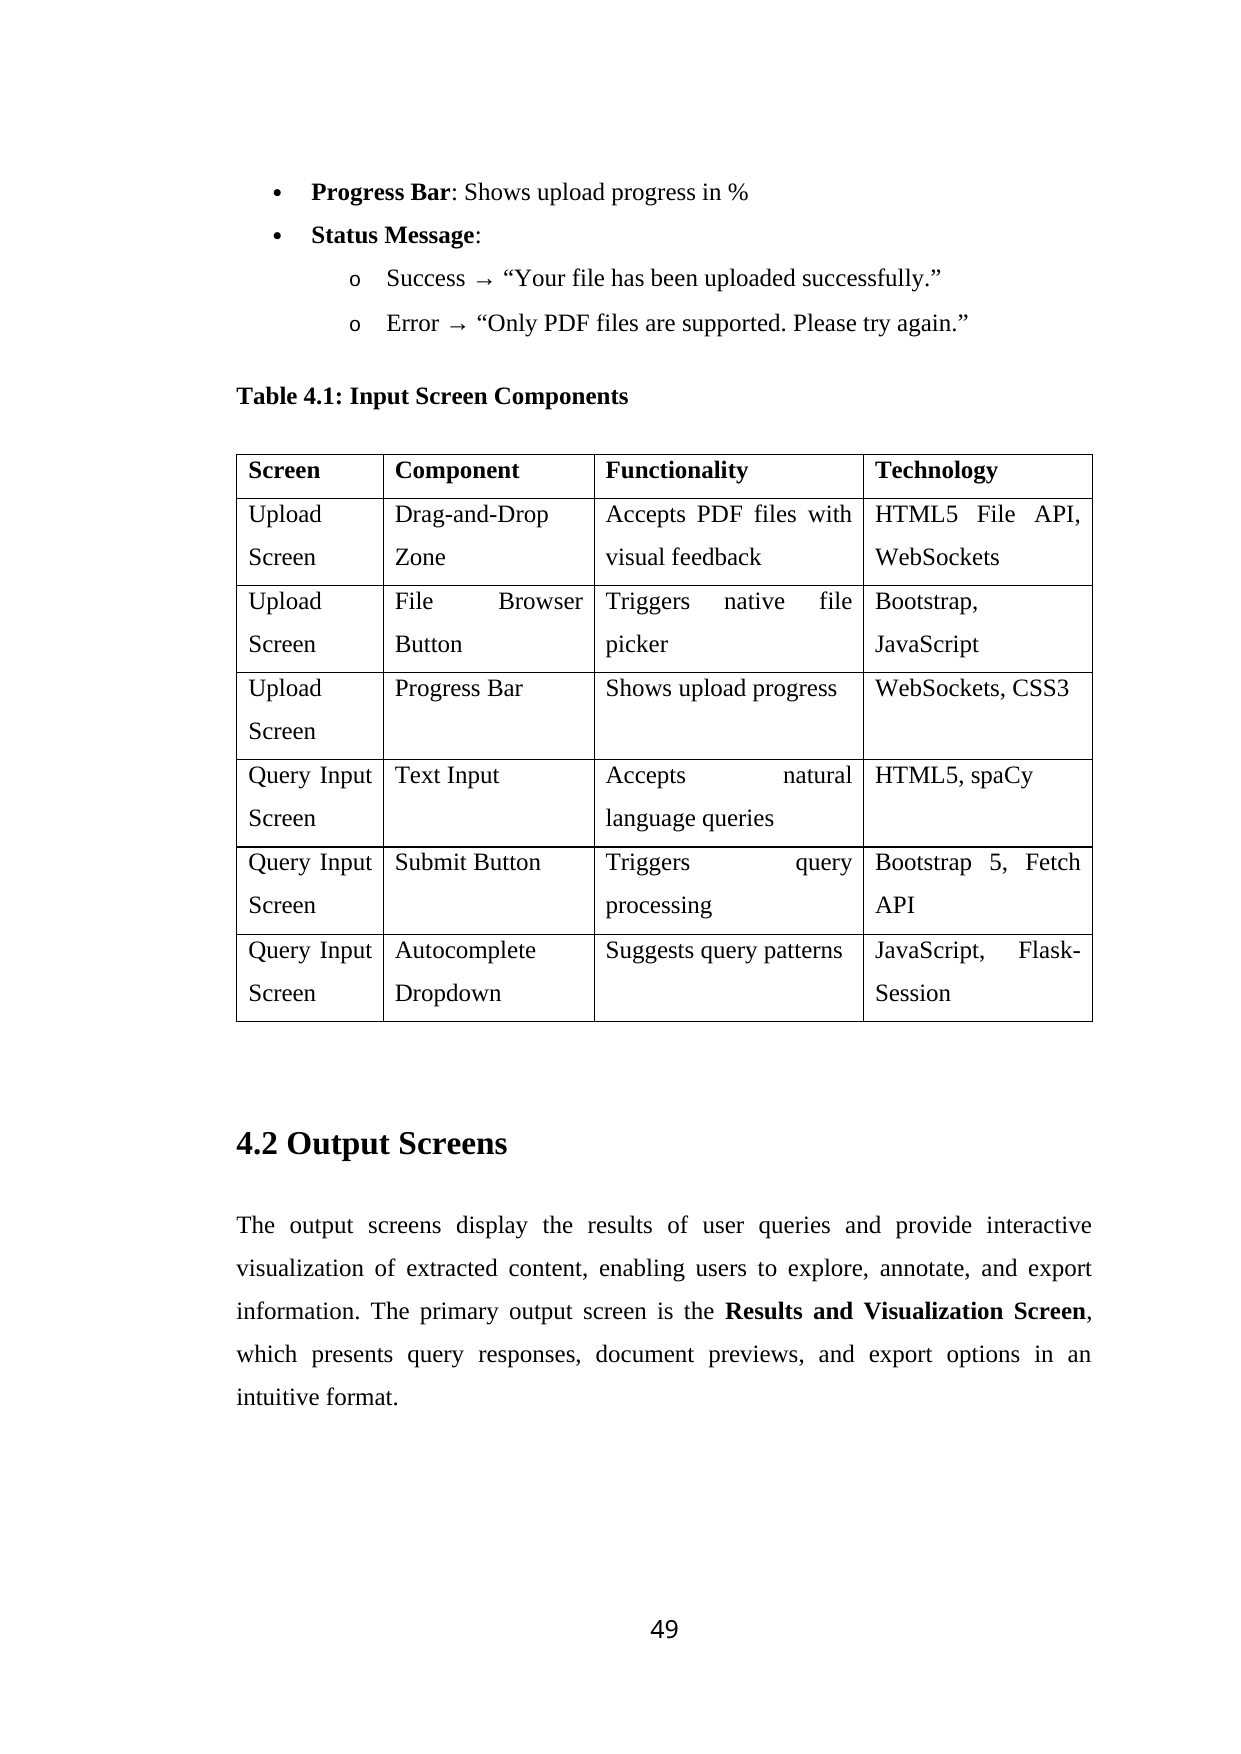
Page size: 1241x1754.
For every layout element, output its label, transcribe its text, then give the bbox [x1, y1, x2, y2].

table_cell Triggers native file picker [595, 586, 863, 672]
table_header Functionality [595, 455, 863, 498]
table_cell Accepts natural language queries [595, 760, 863, 846]
table_cell HTML5 File API, WebSockets [864, 499, 1092, 585]
table_cell Autocomplete Dropdown [384, 935, 594, 1021]
table_cell Query Input Screen [237, 935, 383, 1021]
table_cell Progress Bar [384, 673, 594, 759]
list Success → “Your file has been uploaded successfully.” [349, 263, 1092, 293]
table_cell Bootstrap 5, Fetch API [864, 848, 1092, 934]
list Error → “Only PDF files are supported. Please try again.” [349, 308, 1092, 337]
table_cell File Browser Button [384, 586, 594, 672]
list Status Message: [274, 220, 1092, 249]
list Progress Bar: Shows upload progress in % [274, 177, 1092, 206]
text The output screens display the results of user queries and provide interactive visualization of extracted content, enabling users to explore, annotate, and export information. The primary output screen is the Results and Visualization Screen, which presents query responses, document previews, and export options in an intuitive format. [236, 1210, 1092, 1411]
table_cell Triggers query processing [595, 848, 863, 934]
table_header Screen [237, 455, 383, 498]
table_cell Suggests query patterns [595, 935, 863, 1021]
table_cell Text Input [384, 760, 594, 846]
table_cell Bootstrap, JavaScript [864, 586, 1092, 672]
table_cell Submit Button [384, 848, 594, 934]
table_header Component [384, 455, 594, 498]
text Table 4.1: Input Screen Components [236, 381, 1092, 410]
table_cell Accepts PDF files with visual feedback [595, 499, 863, 585]
text 4.2 Output Screens [236, 1123, 1092, 1162]
table_cell Shows upload progress [595, 673, 863, 759]
table_cell Query Input Screen [237, 848, 383, 934]
table_cell Upload Screen [237, 673, 383, 759]
table_cell Upload Screen [237, 586, 383, 672]
table_cell WebSockets, CSS3 [864, 673, 1092, 759]
table_cell HTML5, spaCy [864, 760, 1092, 846]
table_cell JavaScript, Flask-Session [864, 935, 1092, 1021]
table_header Technology [864, 455, 1092, 498]
table_cell Query Input Screen [237, 760, 383, 846]
table_cell Upload Screen [237, 499, 383, 585]
table_cell Drag-and-Drop Zone [384, 499, 594, 585]
